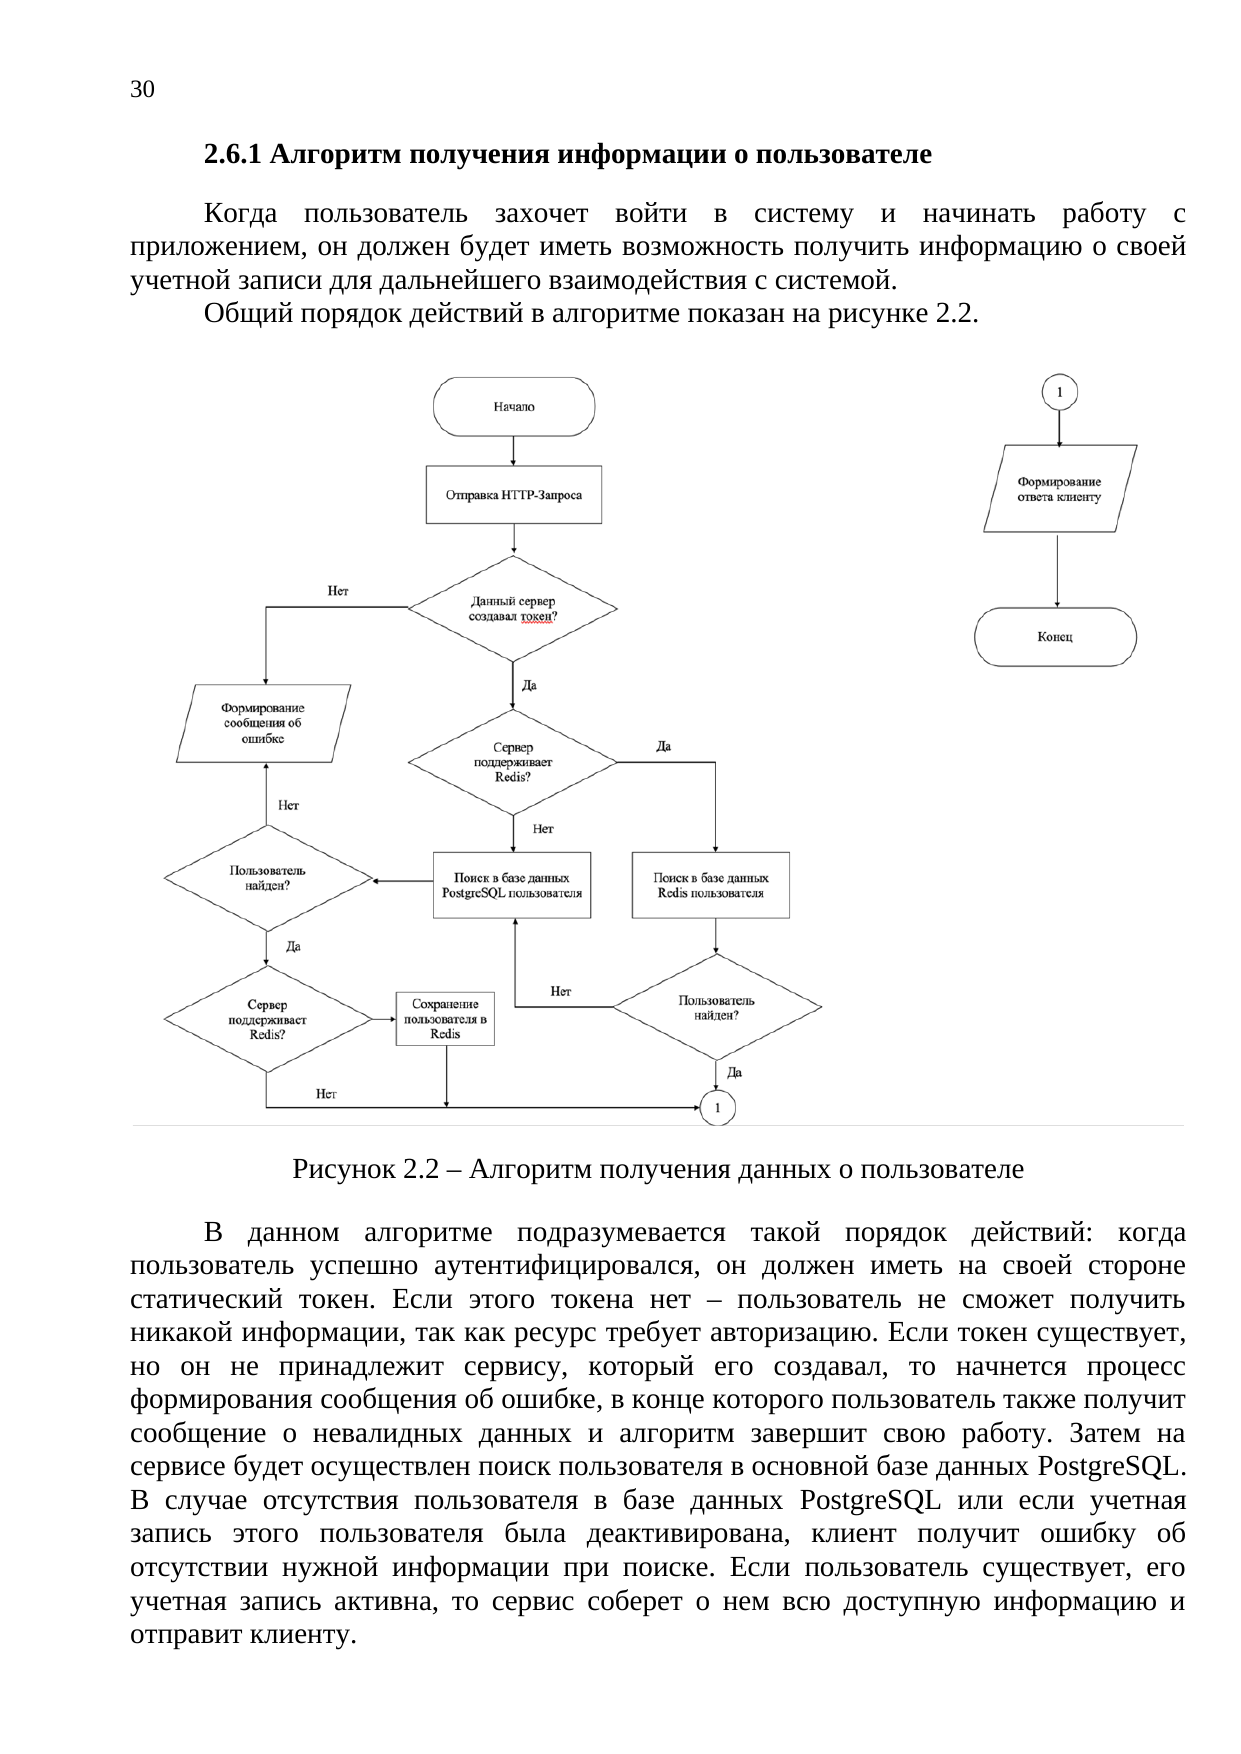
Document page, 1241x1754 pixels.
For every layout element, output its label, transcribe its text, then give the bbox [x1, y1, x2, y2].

text Общий порядок действий в алгоритме показан на рисунке 2.2. [130, 295, 1187, 329]
picture [132, 358, 1184, 1126]
text Когда пользователь захочет войти в систему и начинать работу с приложением, он должен будет иметь возможность получить информацию о своей учетной записи для дальнейшего взаимодействия с системой. [130, 195, 1187, 295]
text Рисунок 2.2 – Алгоритм получения данных о пользователе [130, 1151, 1187, 1184]
text В данном алгоритме подразумевается такой порядок действий: когда пользователь успешно аутентифицировался, он должен иметь на своей стороне статический токен. Если этого токена нет – пользователь не сможет получить никакой информации, так как ресурс требует авторизацию. Если токен существует, но он не принадлежит сервису, который его создавал, то начнется процесс формирования сообщения об ошибке, в конце которого пользователь также получит сообщение о невалидных данных и алгоритм завершит свою работу. Затем на сервисе будет осуществлен поиск пользователя в основной базе данных PostgreSQL. В случае отсутствия пользователя в базе данных PostgreSQL или если учетная запись этого пользователя была деактивирована, клиент получит ошибку об отсутствии нужной информации при поиске. Если пользователь существует, его учетная запись активна, то сервис соберет о нем всю доступную информацию и отправит клиенту. [130, 1214, 1187, 1650]
list Алгоритм получения информации о пользователе [130, 136, 1187, 170]
